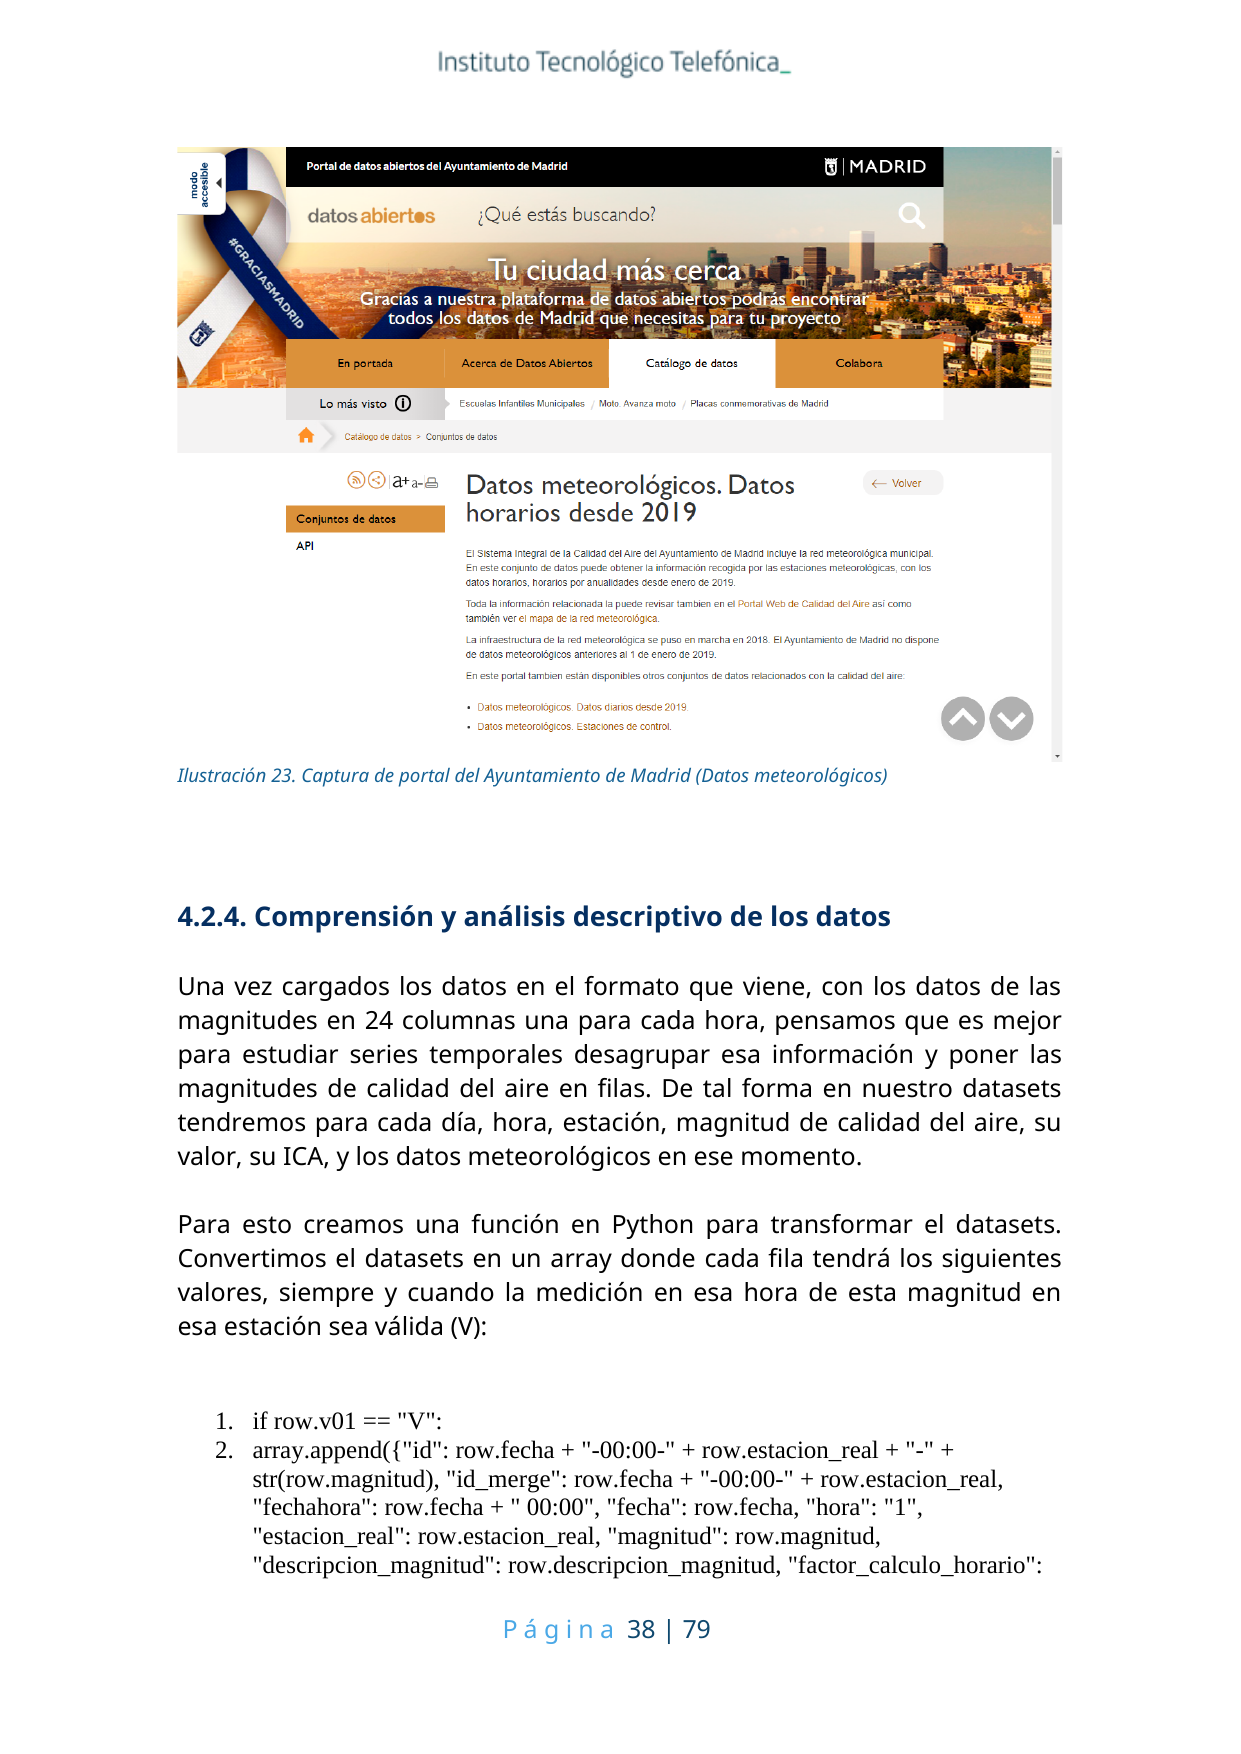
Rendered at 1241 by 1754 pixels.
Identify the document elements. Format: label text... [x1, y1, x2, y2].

subtitle 4.2.4. Comprensión y análisis descriptivo de los datos [177, 897, 1063, 934]
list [215, 1464, 1063, 1579]
picture [177, 147, 1063, 762]
list if row.v01 == "V": [215, 1406, 1063, 1435]
text Para esto creamos una función en Python para transformar el datasets. Convertimos el datasets en un array donde cada fila tendrá los siguientes valores, siempre y cuando la medición en esa hora de esta magnitud en esa estación sea válida (V): [177, 1207, 1063, 1343]
picture [433, 29, 807, 83]
text Una vez cargados los datos en el formato que viene, con los datos de las magnitudes en 24 columnas una para cada hora, pensamos que es mejor para estudiar series temporales desagrupar esa información y poner las magnitudes de calidad del aire en filas. De tal forma en nuestro datasets tendremos para cada día, hora, estación, magnitud de calidad del aire, su valor, su ICA, y los datos meteorológicos en ese momento. [177, 968, 1063, 1173]
